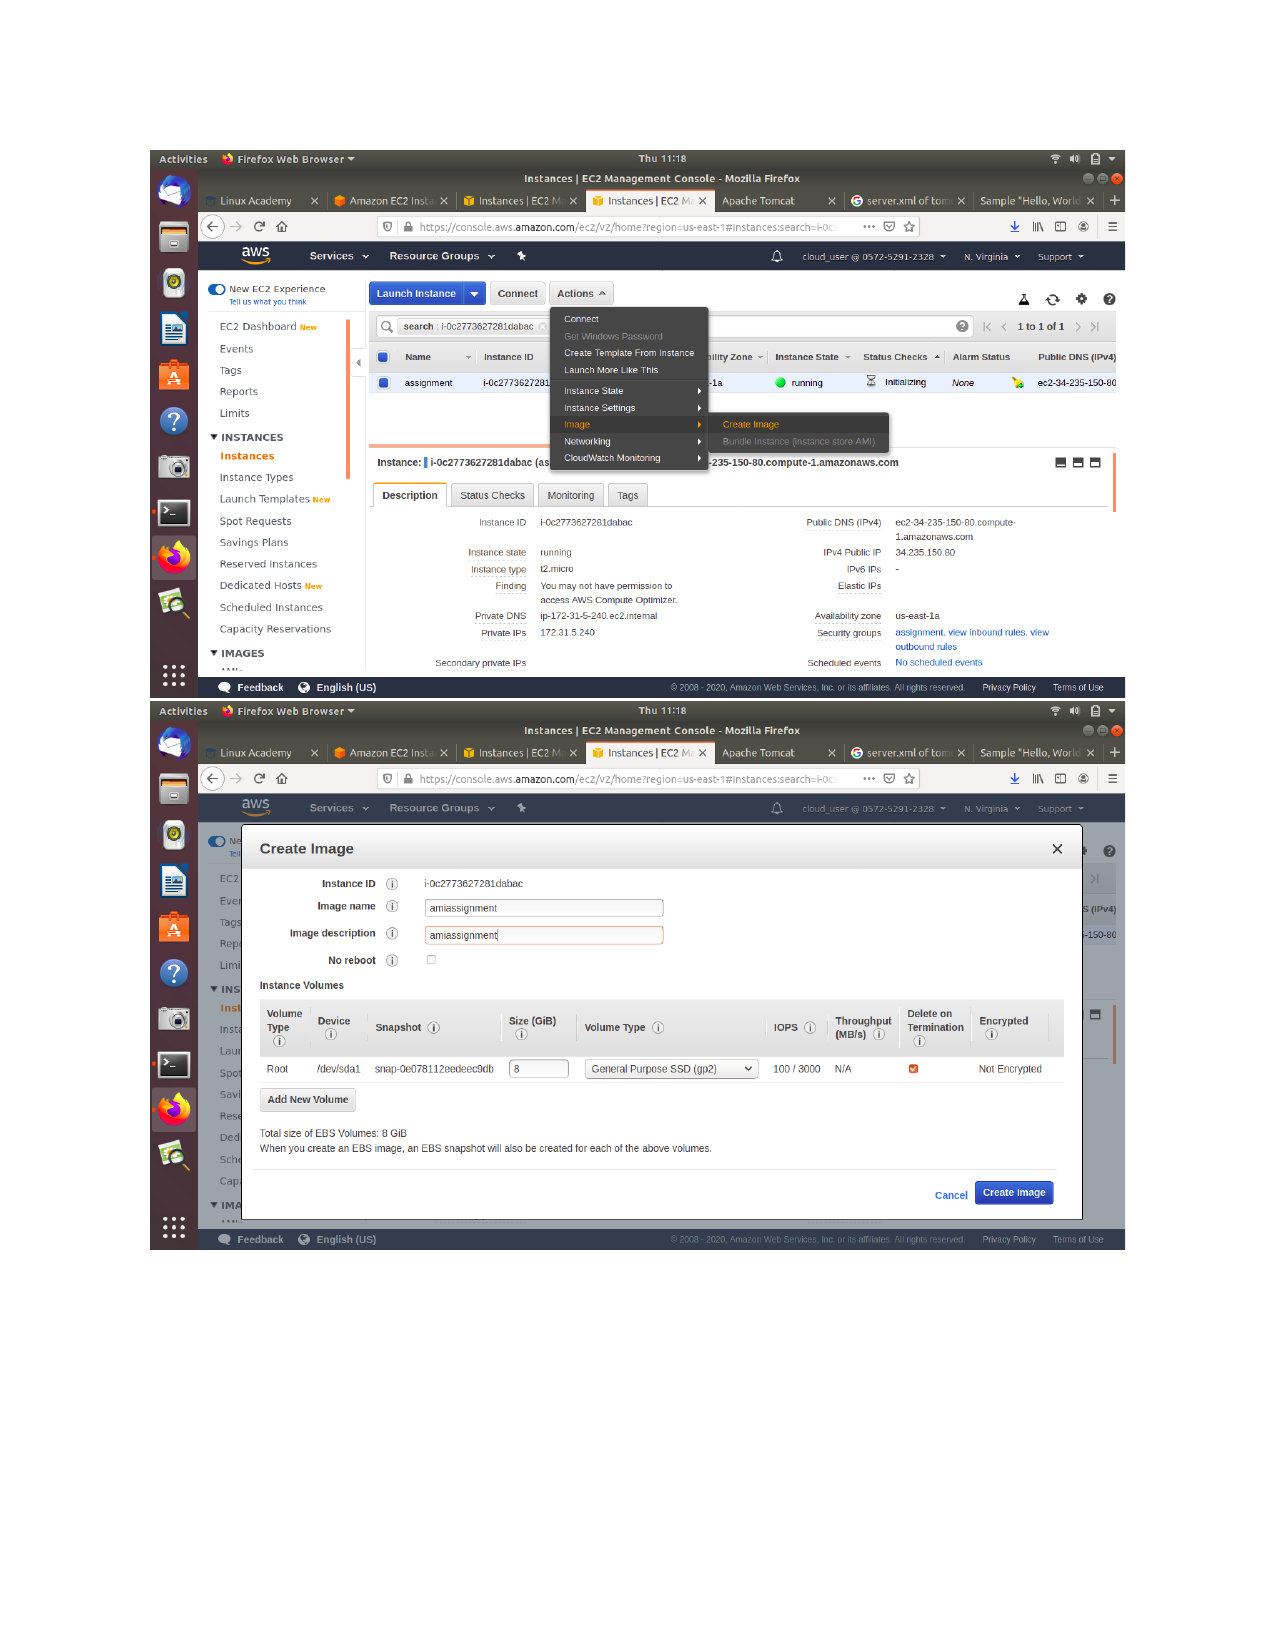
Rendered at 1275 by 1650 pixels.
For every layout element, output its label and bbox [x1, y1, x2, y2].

picture [150, 701, 1125, 1250]
picture [150, 150, 1125, 698]
